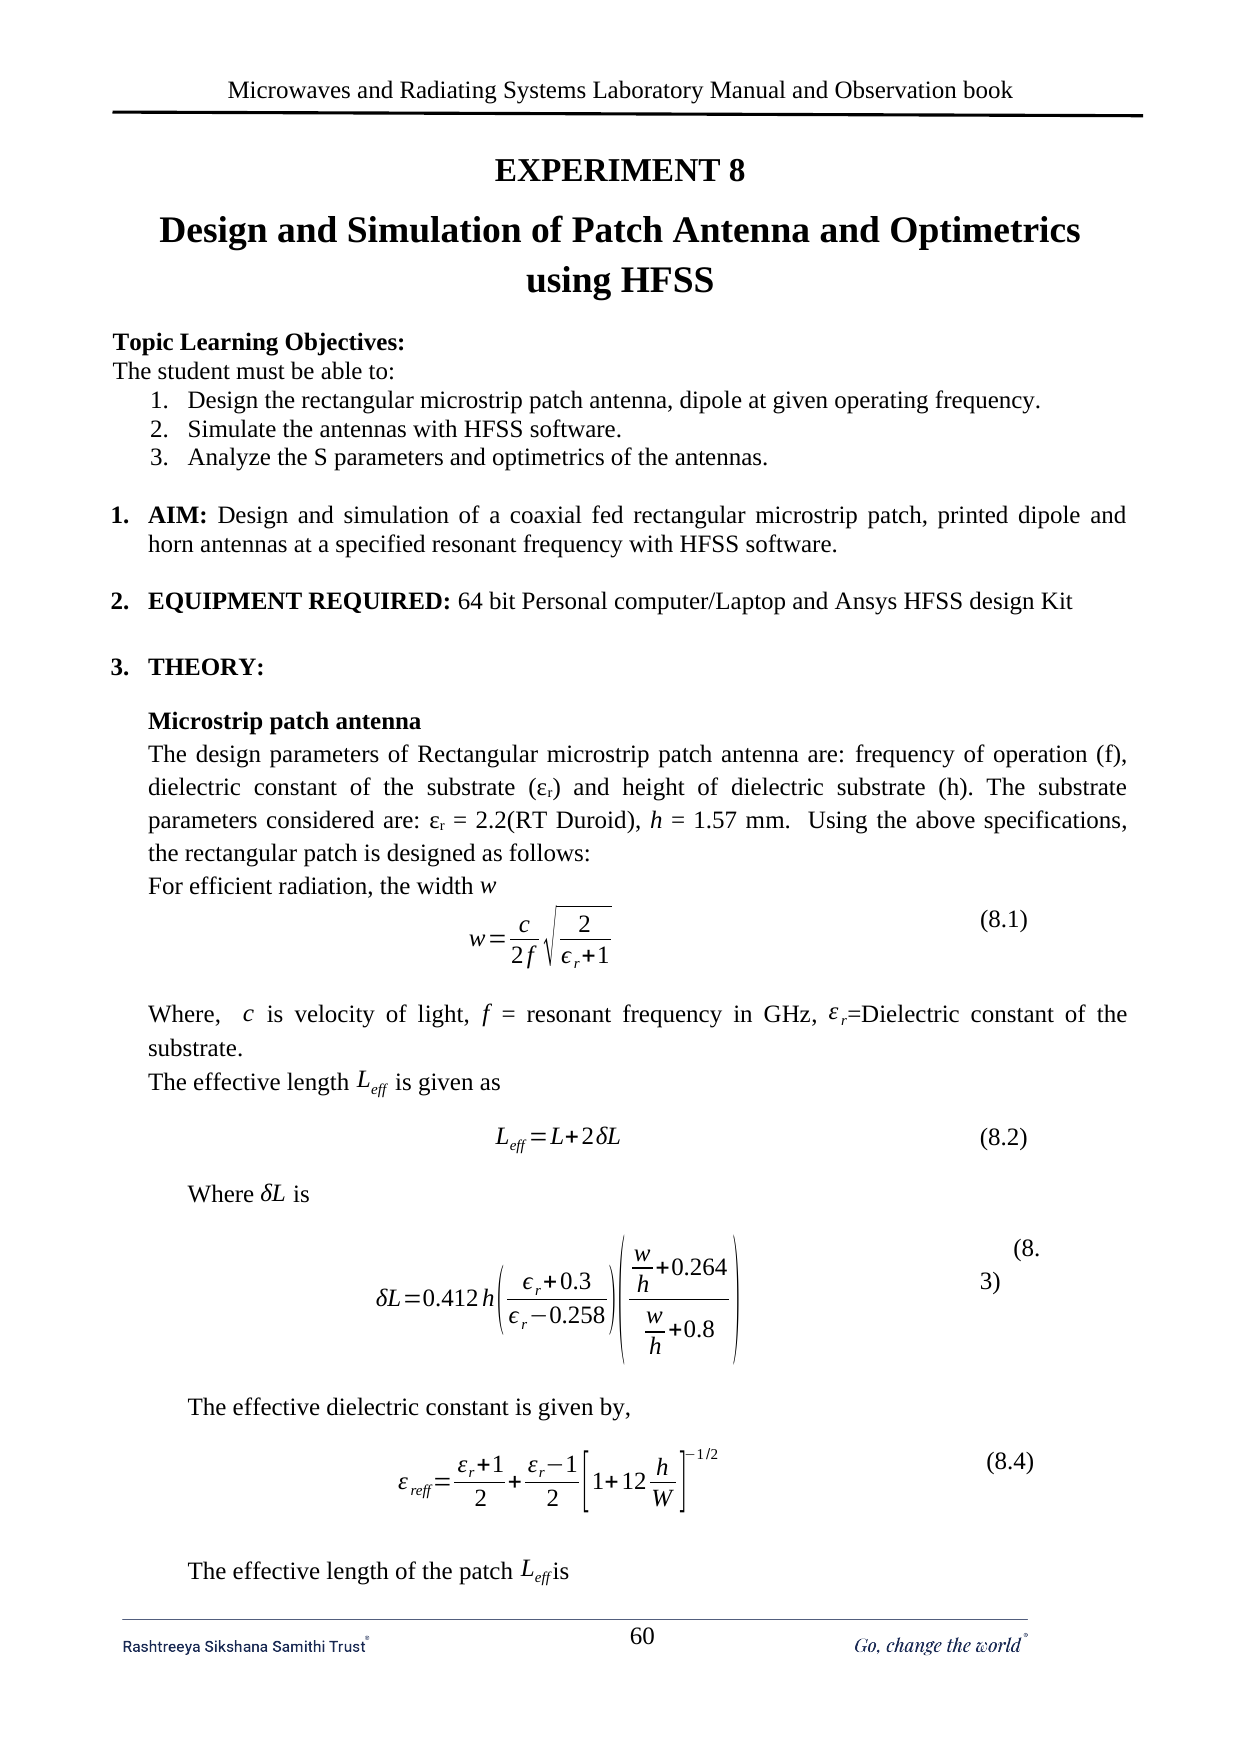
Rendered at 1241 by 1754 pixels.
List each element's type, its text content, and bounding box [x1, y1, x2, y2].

text The effective dielectric constant is given by, [112, 1392, 1128, 1421]
table_header (8.1) [969, 904, 1052, 997]
table_header [148, 1233, 968, 1392]
text Design and Simulation of Patch Antenna and Optimetrics using HFSS [112, 207, 1128, 300]
text Microstrip patch antenna [112, 706, 1128, 735]
table_header (8.3) [968, 1233, 1052, 1392]
text Where is [112, 1179, 1128, 1208]
list AIM: Design and simulation of a coaxial fed rectangular microstrip patch, printed dipole and horn antennas at a specified resonant frequency with HFSS software. [110, 500, 1128, 557]
text The effective length of the patch is [112, 1554, 1128, 1586]
text The effective length is given as [112, 1066, 1128, 1097]
list The design parameters of Rectangular microstrip patch antenna are: frequency of operation (f), dielectric constant of the substrate (εr) and height of dielectric substrate (h). The substrate parameters considered are: εr = 2.2(RT Duroid), h = 1.57 mm. Using the above specifications, the rectangular patch is designed as follows: [148, 739, 1128, 867]
picture [113, 1609, 1040, 1663]
text EXPERIMENT 8 [112, 150, 1128, 188]
table_header (8.4) [968, 1446, 1052, 1554]
list THEORY: [110, 652, 1128, 681]
text For efficient radiation, the width [112, 871, 1128, 900]
list EQUIPMENT REQUIRED: 64 bit Personal computer/Laptop and Ansys HFSS design Kit [110, 586, 1128, 615]
text Where, is velocity of light, = resonant frequency in GHz, =Dielectric constant of the substrate. [148, 997, 1128, 1062]
text Topic Learning Objectives: [112, 327, 1128, 356]
table_header (8.2) [968, 1123, 1052, 1179]
table_header [113, 904, 968, 997]
table_header [148, 1446, 968, 1554]
list Design the rectangular microstrip patch antenna, dipole at given operating frequency. [150, 385, 1128, 414]
list Analyze the S parameters and optimetrics of the antennas. [150, 442, 1128, 471]
list Simulate the antennas with HFSS software. [150, 414, 1128, 442]
text The student must be able to: [112, 356, 1128, 385]
table_header [148, 1123, 968, 1179]
